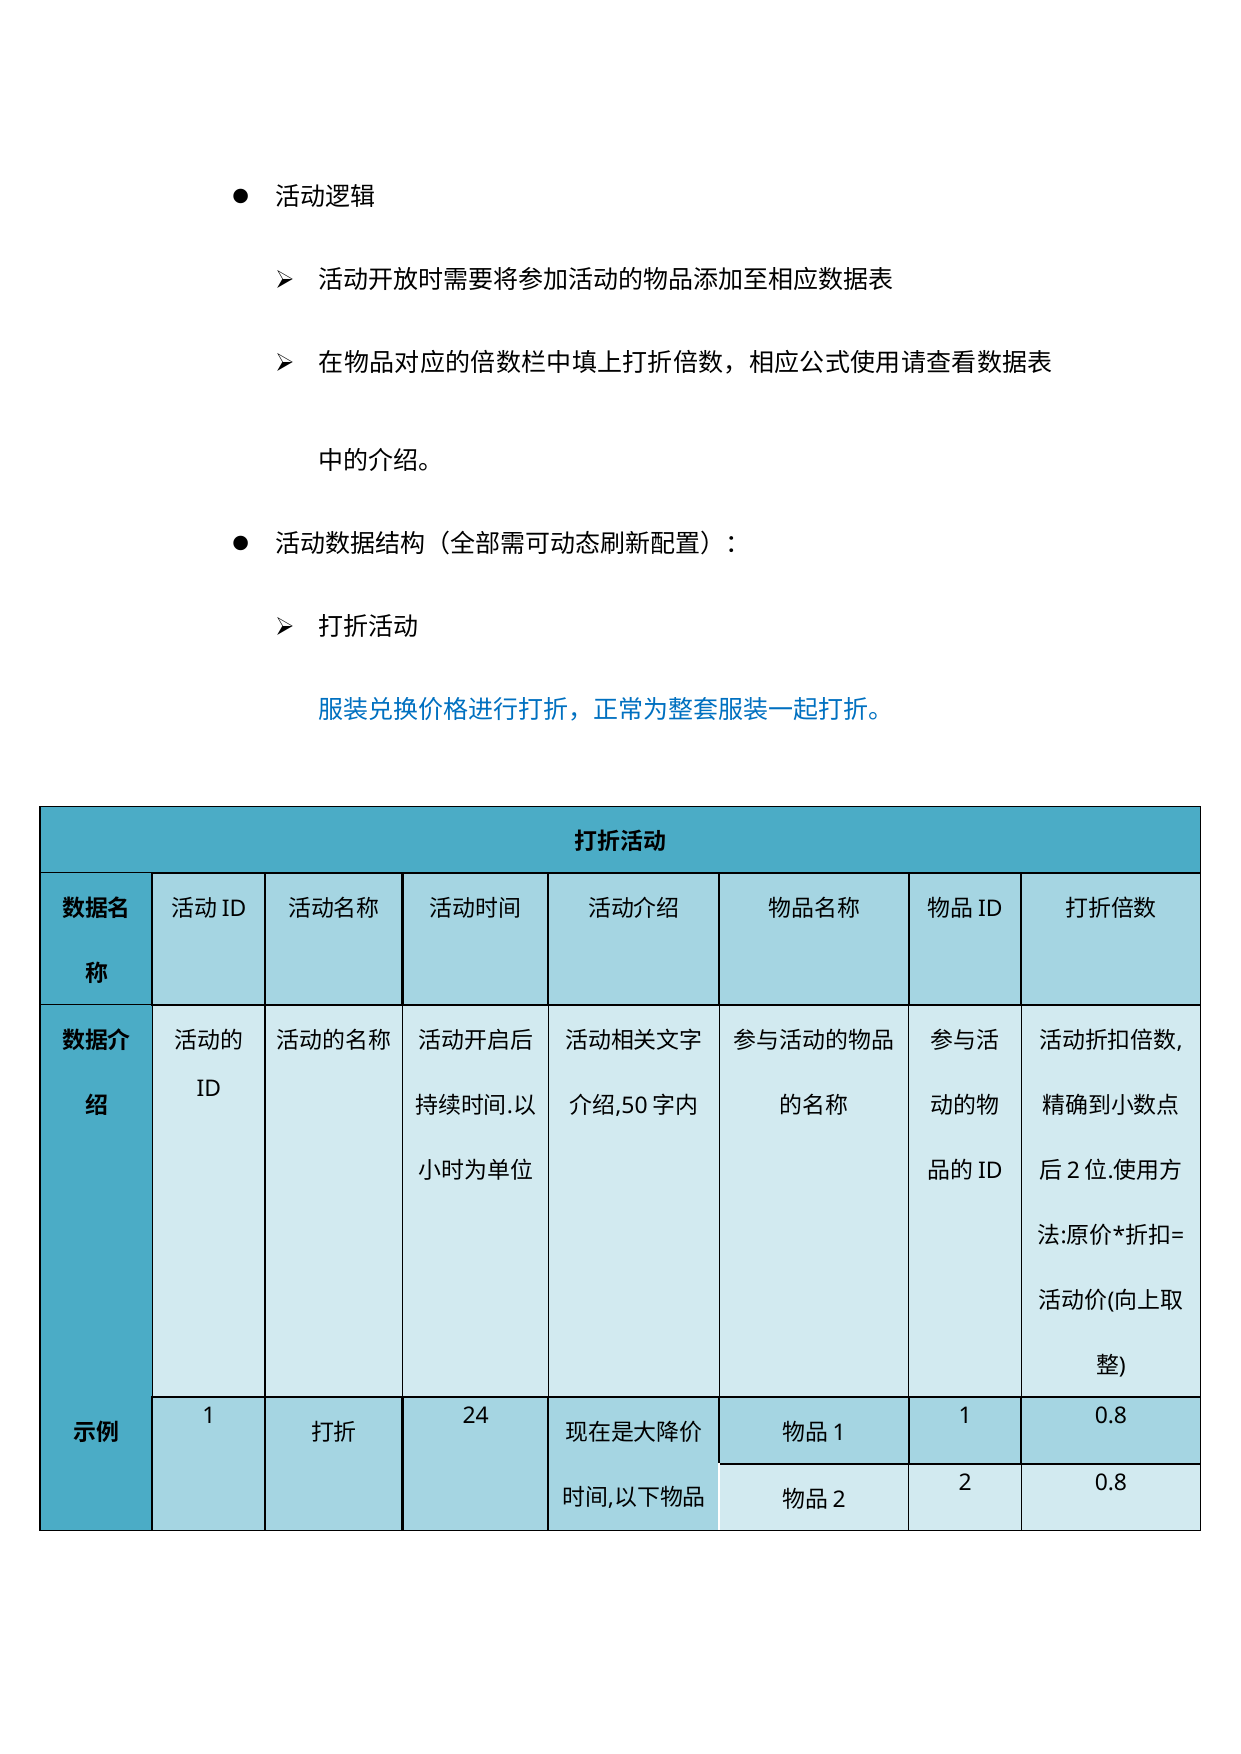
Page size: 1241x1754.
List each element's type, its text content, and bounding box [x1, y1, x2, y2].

table_cell 24 [404, 1398, 547, 1530]
table_cell 活动折扣倍数,精确到小数点后2位.使用方法:原价*折扣=活动价(向上取整) [1022, 1006, 1200, 1396]
table_cell 0.8 [1022, 1398, 1200, 1463]
table_cell 活动名称 [266, 874, 401, 1004]
table_cell 打折倍数 [1022, 874, 1200, 1004]
table_cell 活动的名称 [266, 1006, 402, 1396]
table_cell 活动介绍 [549, 874, 718, 1004]
table_cell 活动相关文字介绍,50字内 [549, 1006, 719, 1396]
table_cell 物品ID [910, 874, 1020, 1004]
table_cell 2 [909, 1465, 1021, 1530]
table_cell 活动的ID [153, 1006, 264, 1396]
list 活动数据结构（全部需可动态刷新配置）： [231, 509, 1053, 574]
table_cell 1 [910, 1398, 1020, 1463]
table_cell 活动开启后持续时间.以小时为单位 [403, 1006, 548, 1396]
table_cell 示例 [41, 1396, 151, 1530]
table_header 打折活动 [41, 807, 1200, 872]
table_cell 参与活动的物品的名称 [720, 1006, 908, 1396]
list 活动开放时需要将参加活动的物品添加至相应数据表 [275, 245, 1053, 310]
list 打折活动 [275, 592, 1053, 657]
table_cell 活动时间 [404, 874, 547, 1004]
list 服装兑换价格进行打折，正常为整套服装一起打折。 [319, 675, 1053, 740]
table_cell 打折 [266, 1398, 401, 1530]
table_cell 活动ID [153, 874, 264, 1004]
table_cell 物品名称 [720, 874, 908, 1004]
table_cell 数据介绍 [41, 1005, 152, 1396]
table_cell 0.8 [1022, 1465, 1200, 1530]
list 在物品对应的倍数栏中填上打折倍数，相应公式使用请查看数据表中的介绍。 [275, 328, 1053, 491]
table_cell 物品1 [720, 1398, 908, 1463]
table_cell 参与活动的物品的ID [909, 1006, 1021, 1396]
table_cell 数据名称 [41, 873, 151, 1004]
table_cell 1 [153, 1398, 264, 1530]
list 活动逻辑 [231, 162, 1053, 227]
table_cell 现在是大降价时间,以下物品兑换打折 [549, 1398, 718, 1530]
table_cell 物品2 [720, 1465, 908, 1530]
